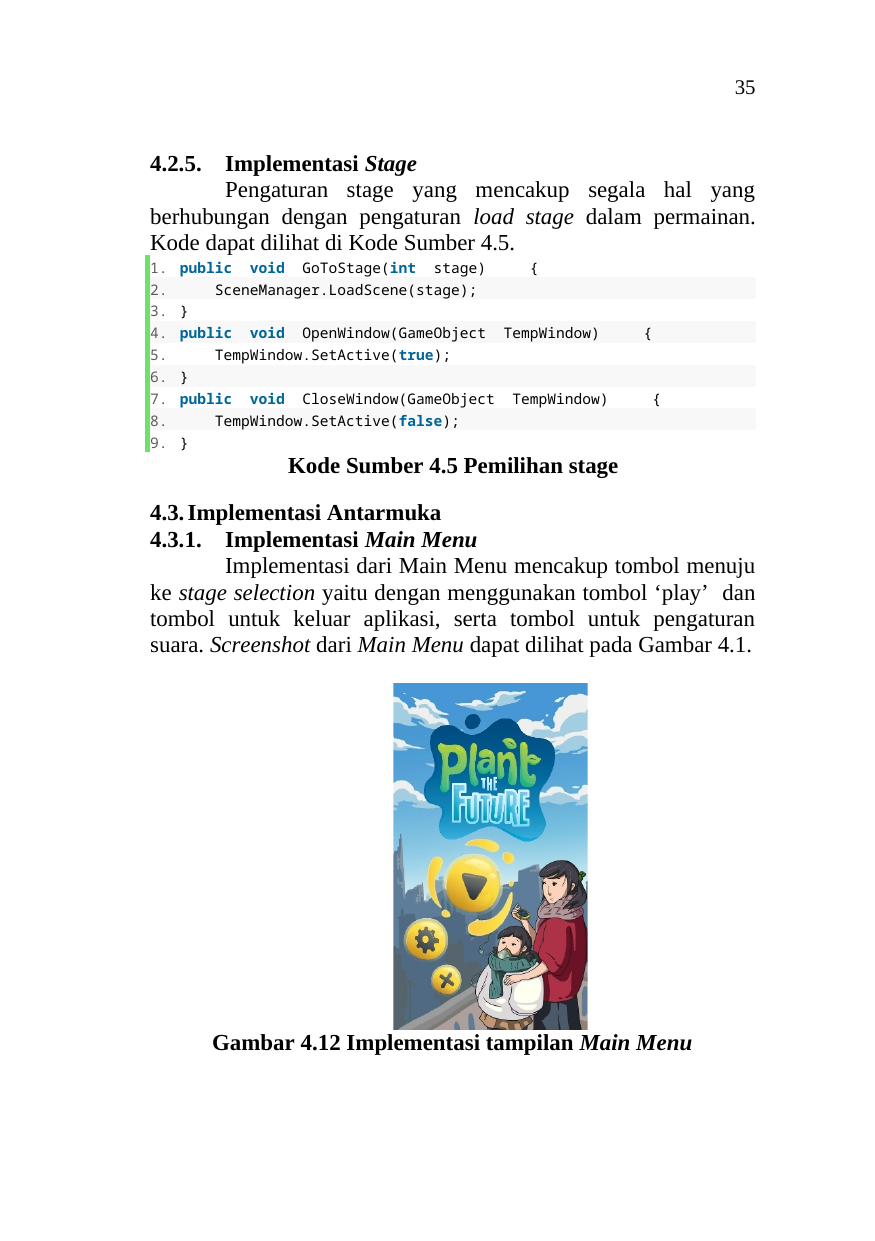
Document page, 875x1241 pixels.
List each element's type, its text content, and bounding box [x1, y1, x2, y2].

list public void OpenWindow(GameObject TempWindow) { [150, 321, 756, 343]
list TempWindow.SetActive(false); [150, 408, 756, 430]
list public void GoToStage(int stage) { [150, 255, 756, 277]
list } [150, 430, 756, 452]
text Implementasi dari Main Menu mencakup tombol menuju ke stage selection yaitu dengan menggunakan tombol ‘play’ dan tombol untuk keluar aplikasi, serta tombol untuk pengaturan suara. Screenshot dari Main Menu dapat dilihat pada Gambar 4.1. [150, 552, 756, 658]
list } [150, 299, 756, 321]
subtitle Implementasi Antarmuka [150, 499, 756, 526]
subtitle Implementasi Main Menu [150, 526, 756, 552]
list public void CloseWindow(GameObject TempWindow) { [150, 387, 756, 408]
subtitle Implementasi Stage [150, 150, 756, 176]
list SceneManager.LoadScene(stage); [150, 277, 756, 299]
text Pengaturan stage yang mencakup segala hal yang berhubungan dengan pengaturan load stage dalam permainan. Kode dapat dilihat di Kode Sumber 4.5. [150, 176, 756, 255]
list } [150, 365, 756, 387]
list TempWindow.SetActive(true); [150, 343, 756, 365]
picture [393, 683, 588, 1030]
